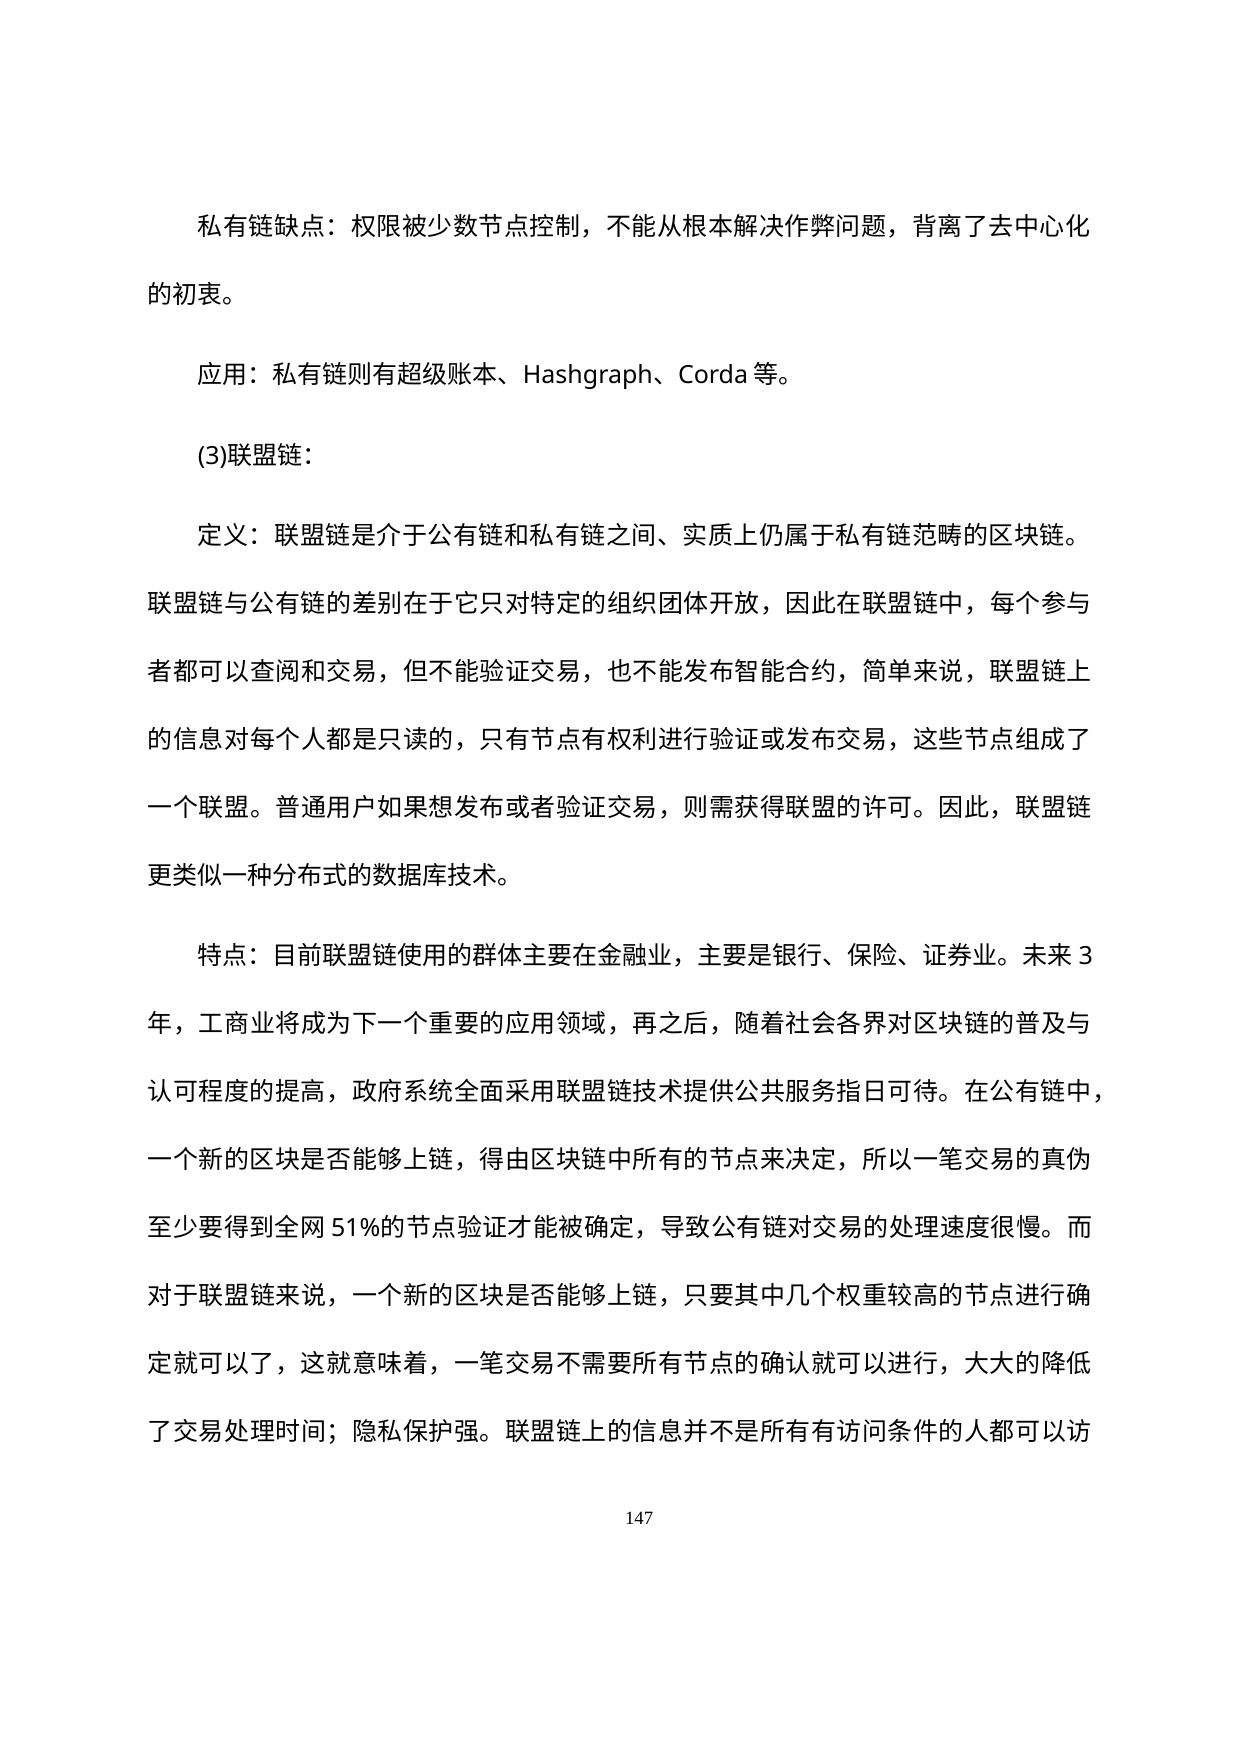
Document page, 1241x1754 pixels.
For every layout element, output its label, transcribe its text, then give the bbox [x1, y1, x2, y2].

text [148, 920, 1092, 1463]
text 应用：私有链则有超级账本、Hashgraph、Corda等。 [148, 339, 1092, 407]
text 私有链缺点：权限被少数节点控制，不能从根本解决作弊问题，背离了去中心化的初衷。 [148, 191, 1092, 327]
text 定义：联盟链是介于公有链和私有链之间、实质上仍属于私有链范畴的区块链。联盟链与公有链的差别在于它只对特定的组织团体开放，因此在联盟链中，每个参与者都可以查阅和交易，但不能验证交易，也不能发布智能合约，简单来说，联盟链上的信息对每个人都是只读的，只有节点有权利进行验证或发布交易，这些节点组成了一个联盟。普通用户如果想发布或者验证交易，则需获得联盟的许可。因此，联盟链更类似一种分布式的数据库技术。 [148, 500, 1092, 907]
text (3)联盟链： [148, 419, 1092, 487]
